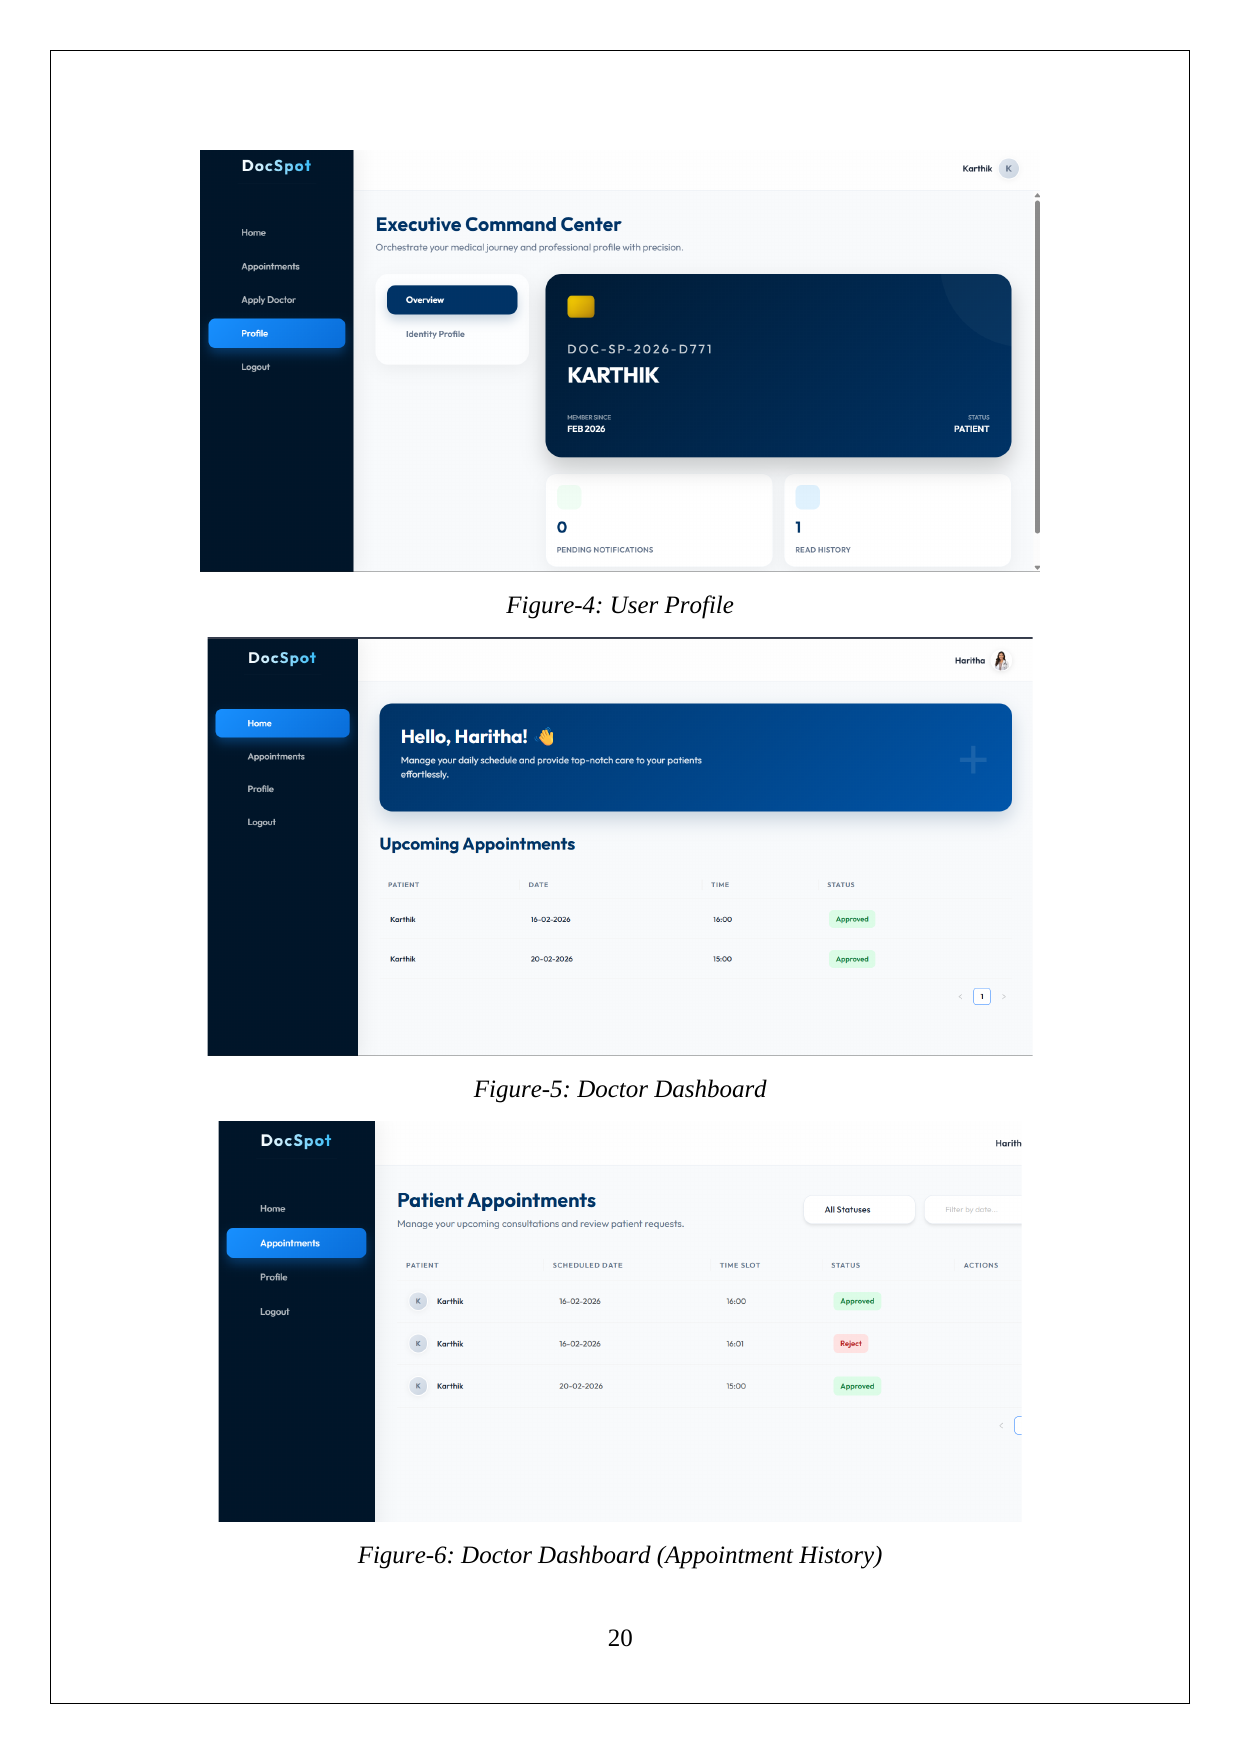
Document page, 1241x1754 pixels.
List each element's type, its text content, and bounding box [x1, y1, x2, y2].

picture [218, 1121, 1022, 1522]
text Figure-4: User Profile [150, 590, 1090, 619]
picture [200, 150, 1040, 572]
text Figure-6: Doctor Dashboard (Appointment History) [150, 1540, 1090, 1568]
text Figure-5: Doctor Dashboard [150, 1074, 1090, 1103]
picture [207, 637, 1033, 1056]
